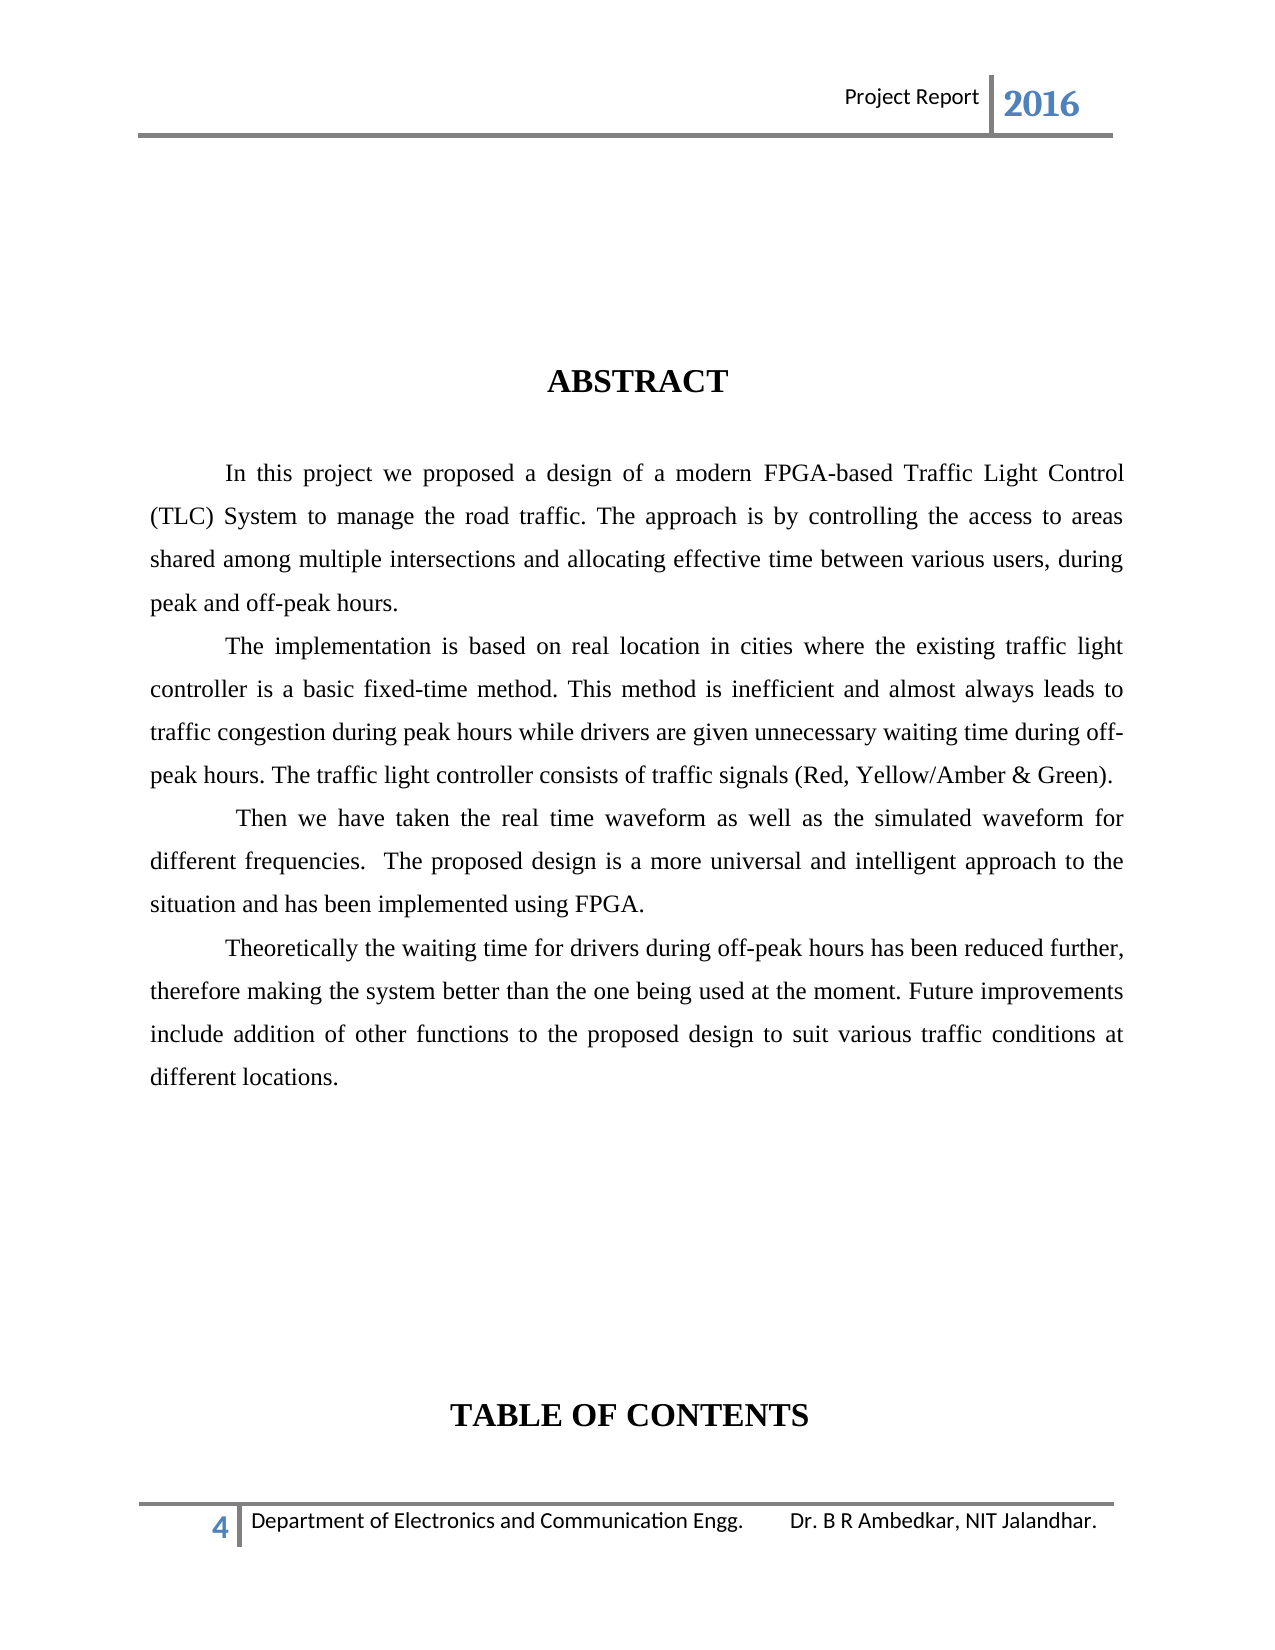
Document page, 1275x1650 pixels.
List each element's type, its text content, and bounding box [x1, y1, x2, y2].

text ABSTRACT [150, 361, 1125, 399]
text TABLE OF CONTENTS [150, 1396, 1125, 1434]
text In this project we proposed a design of a modern FPGA-based Traffic Light Control (TLC) System to manage the road traffic. The approach is by controlling the access to areas shared among multiple intersections and allocating effective time between various users, during peak and off-peak hours. [150, 458, 1125, 616]
text The implementation is based on real location in cities where the existing traffic light controller is a basic fixed-time method. This method is inefficient and almost always leads to traffic congestion during peak hours while drivers are given unnecessary waiting time during off-peak hours. The traffic light controller consists of traffic signals (Red, Yellow/Amber & Green). [150, 631, 1125, 789]
text Then we have taken the real time waveform as well as the simulated waveform for different frequencies. The proposed design is a more universal and intelligent approach to the situation and has been implemented using FPGA. [150, 803, 1125, 918]
text Theoretically the waiting time for drivers during off-peak hours has been reduced further, therefore making the system better than the one being used at the moment. Future improvements include addition of other functions to the proposed design to suit various traffic conditions at different locations. [150, 933, 1125, 1091]
